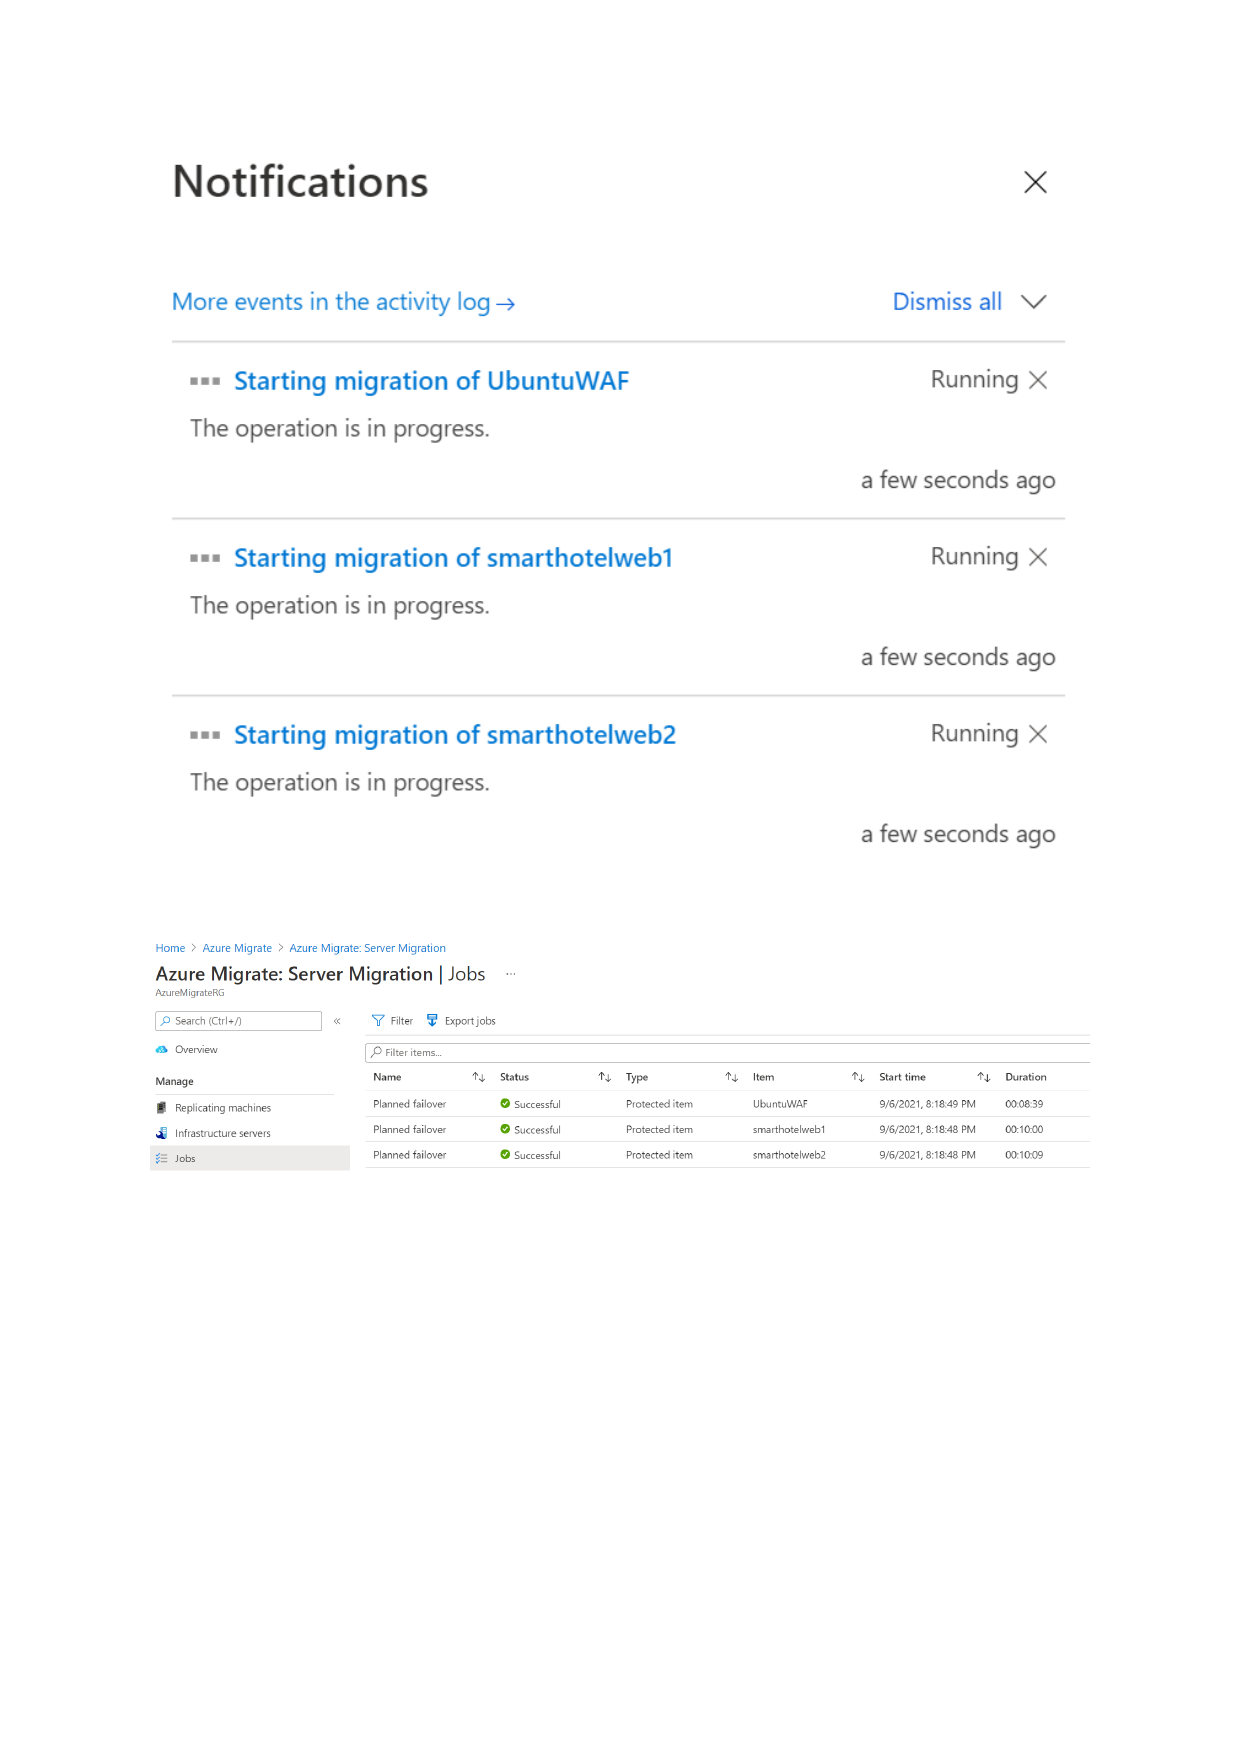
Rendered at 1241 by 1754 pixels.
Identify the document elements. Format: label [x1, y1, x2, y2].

picture [150, 150, 1091, 868]
picture [150, 933, 1091, 1171]
